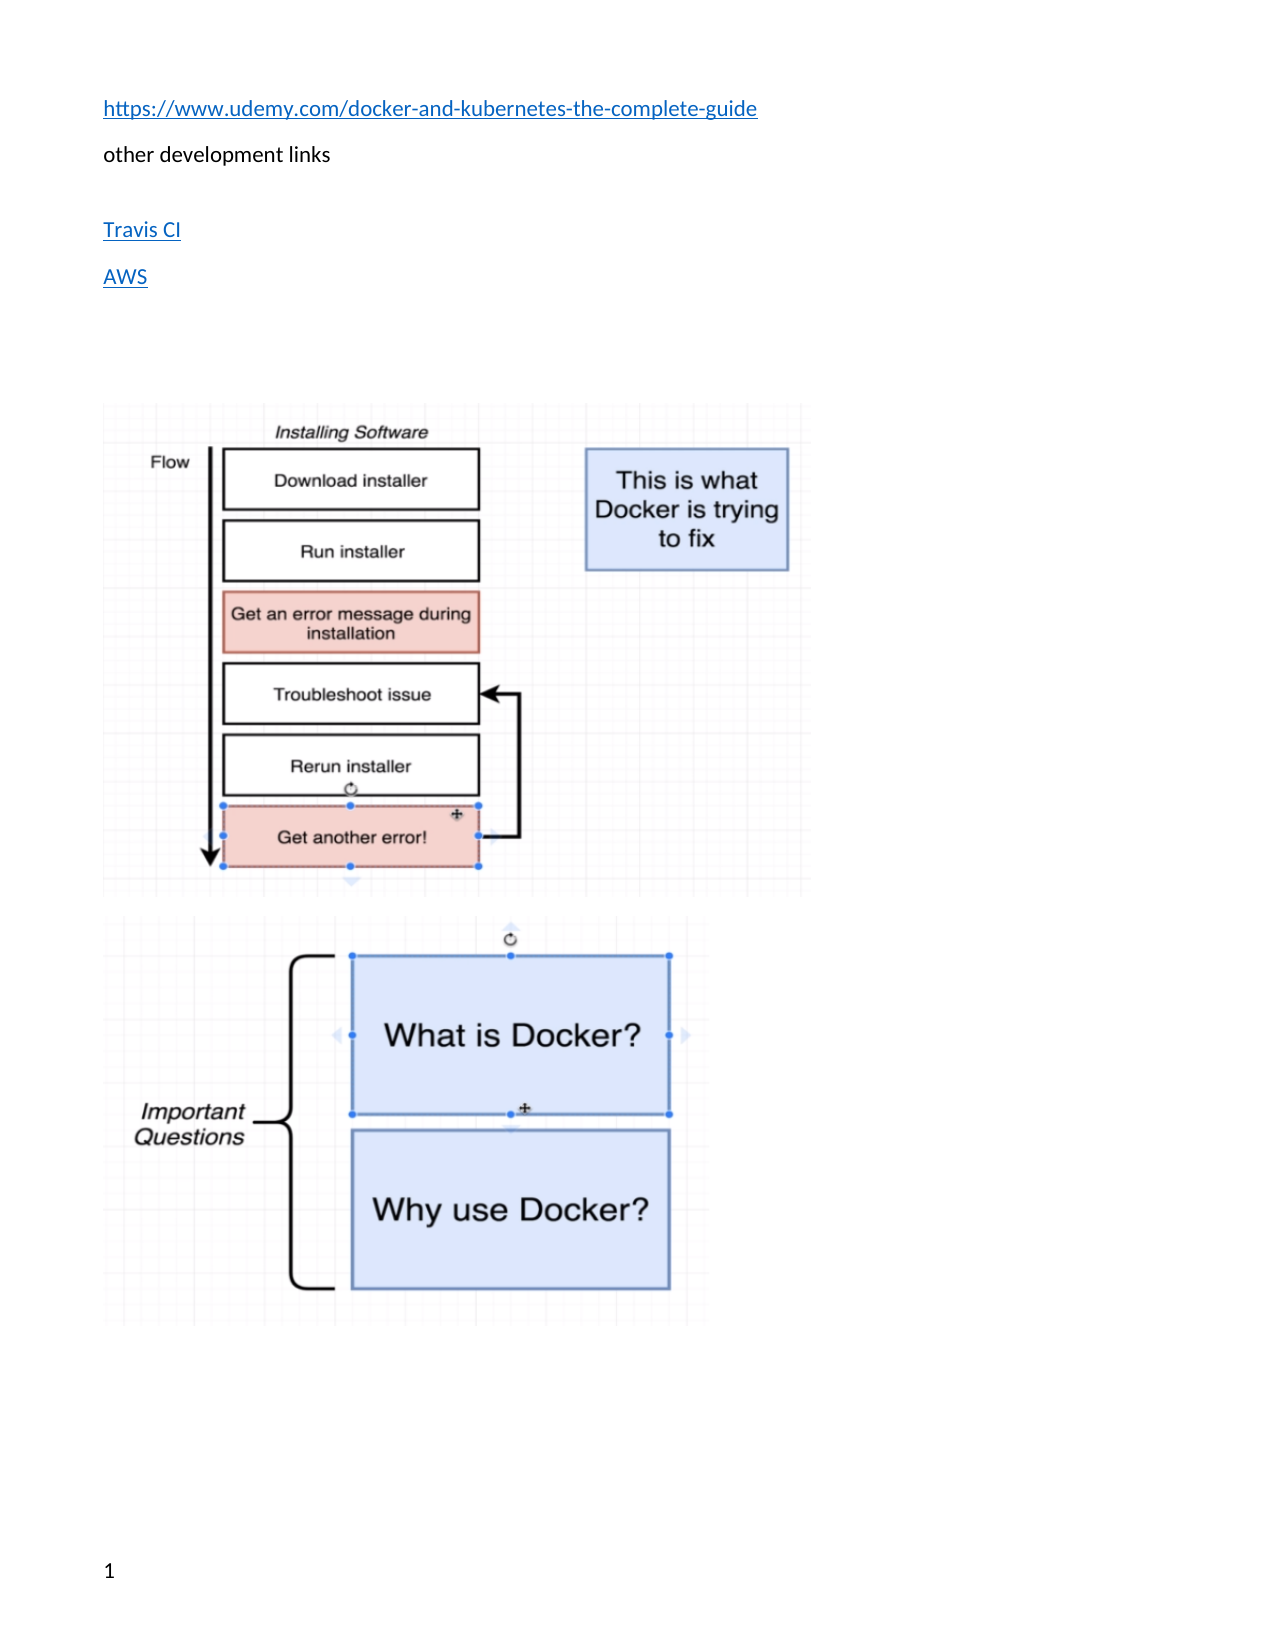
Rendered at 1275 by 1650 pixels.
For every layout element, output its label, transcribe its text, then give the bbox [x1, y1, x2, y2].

picture [103, 916, 710, 1326]
text https://www.udemy.com/docker-and-kubernetes-the-complete-guide [103, 94, 1181, 122]
text other development links [103, 141, 1181, 169]
picture [103, 403, 811, 897]
text Travis CI [103, 216, 1181, 243]
text AWS [103, 262, 1181, 290]
